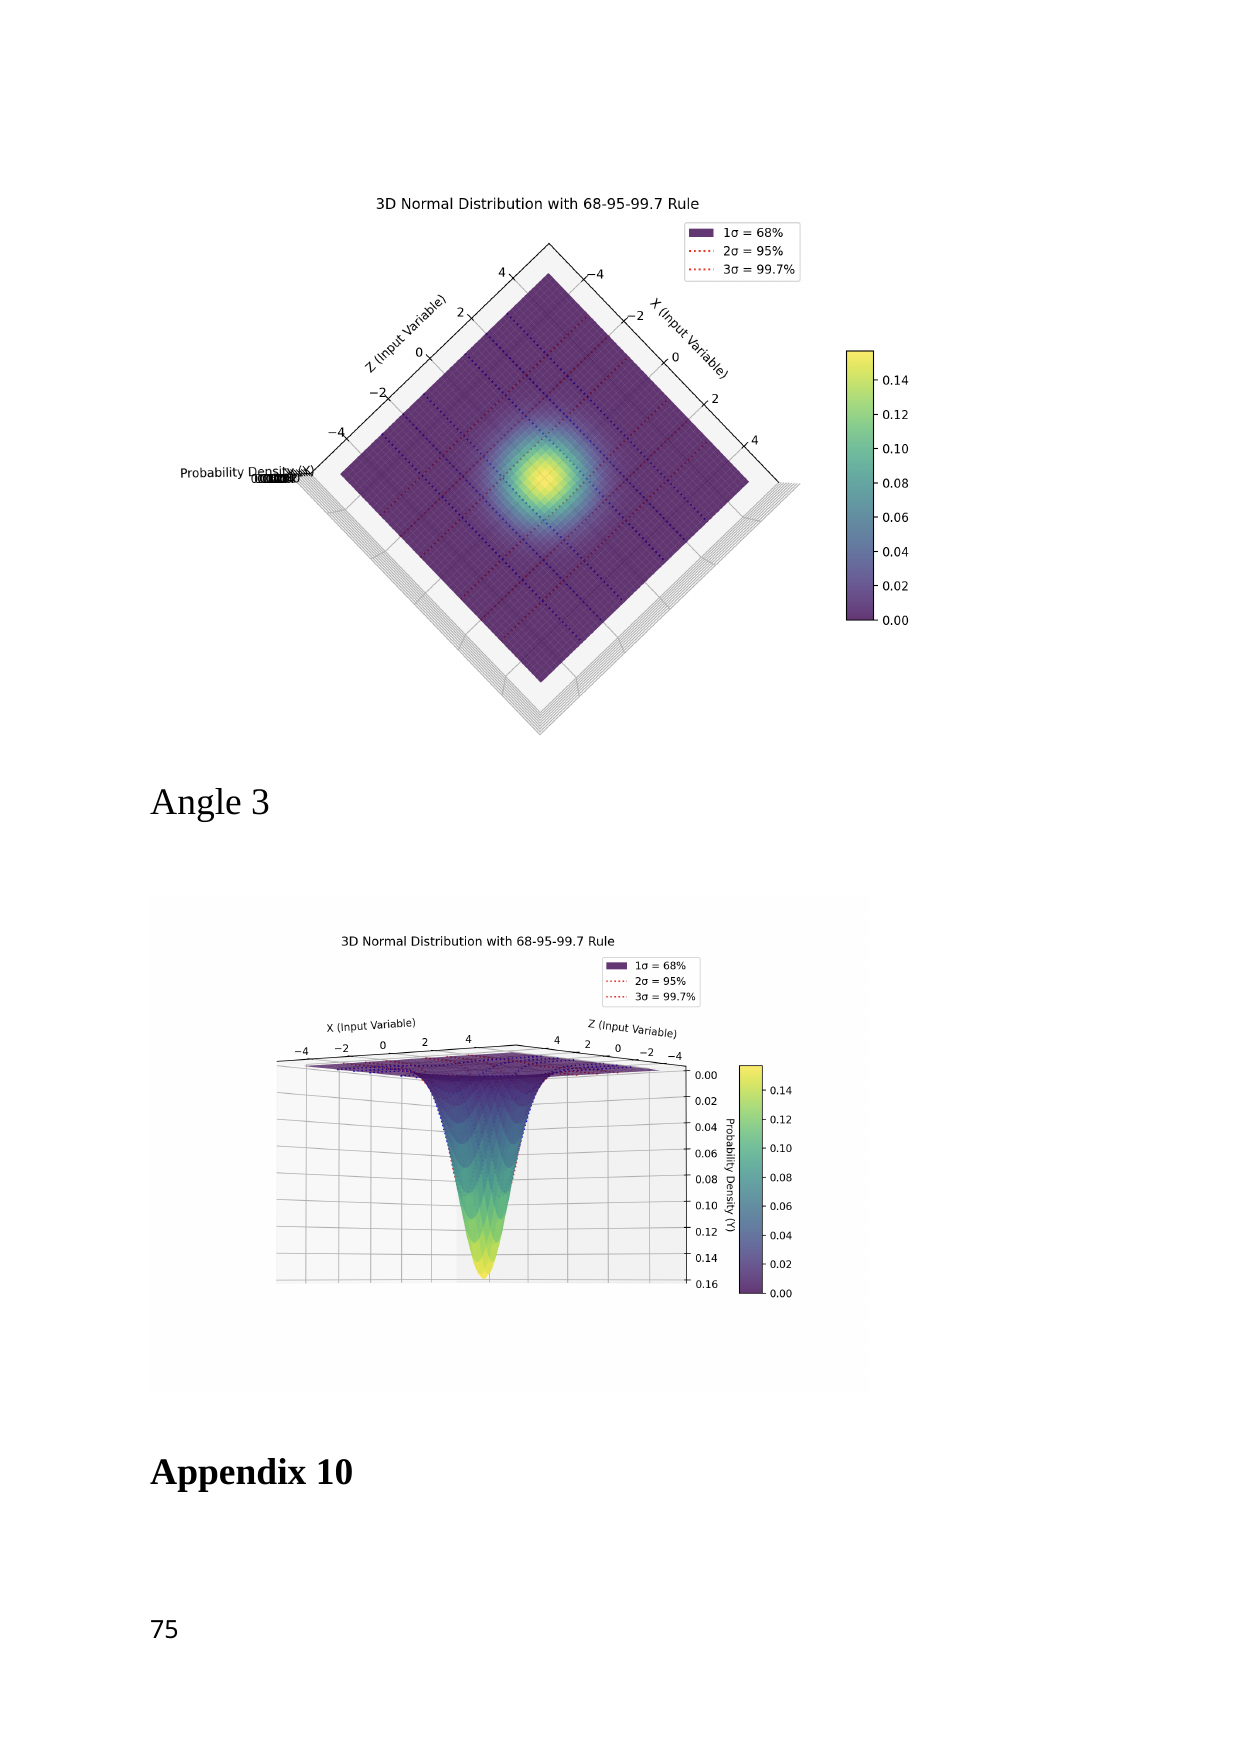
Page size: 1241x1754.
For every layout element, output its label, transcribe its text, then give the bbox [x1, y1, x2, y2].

text Appendix 10 [150, 1449, 1090, 1492]
picture [150, 895, 871, 1392]
picture [150, 150, 1002, 737]
